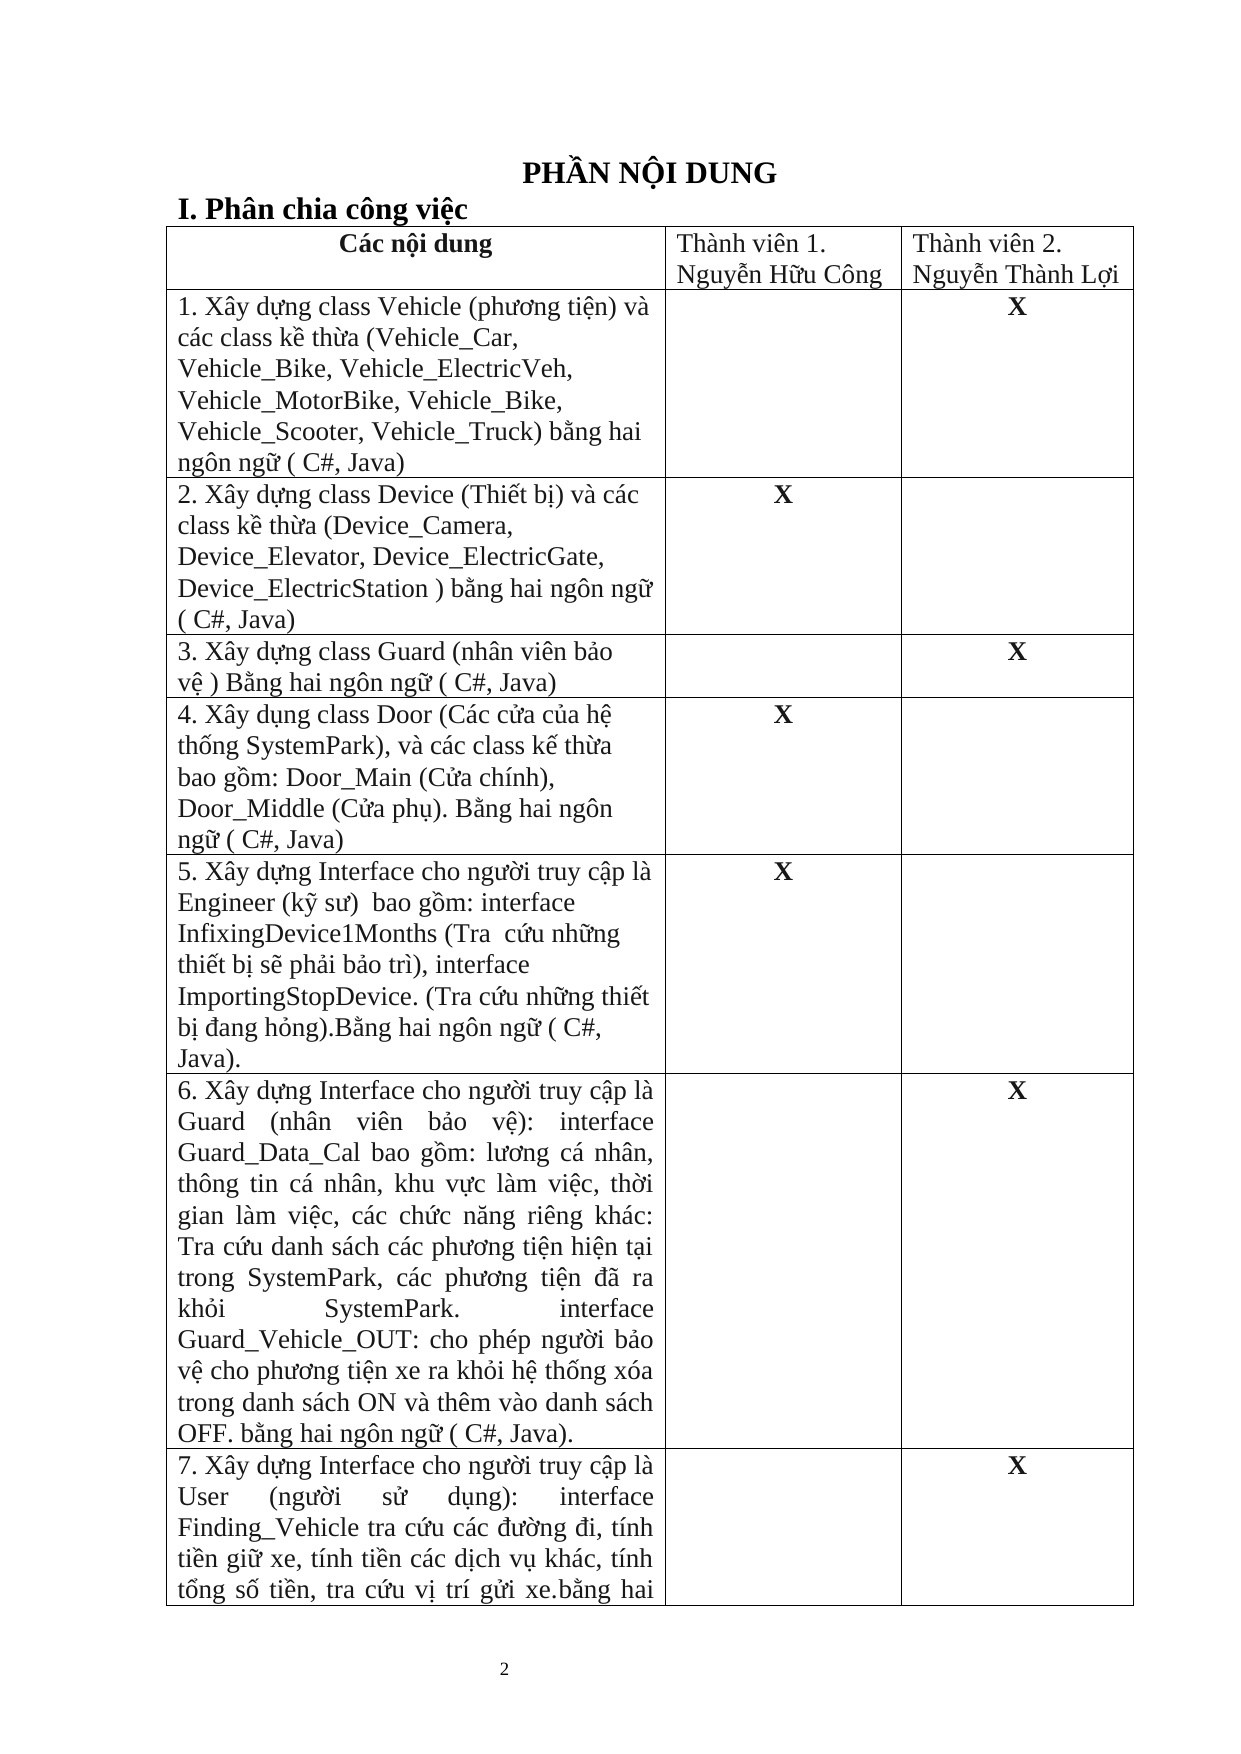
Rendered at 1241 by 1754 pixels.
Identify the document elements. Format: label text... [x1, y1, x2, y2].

table_cell X [666, 855, 901, 1073]
table_cell X [902, 290, 1133, 477]
table_cell Xây dụng class Door (Các cửa của hệ thống SystemPark), và các class kế thừa bao gồm: Door_Main (Cửa chính), Door_Middle (Cửa phụ). Bằng hai ngôn ngữ ( C#, Java) [167, 698, 665, 854]
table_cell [167, 1449, 665, 1605]
table_cell X [666, 698, 901, 854]
table_cell Xây dựng Interface cho người truy cập là Guard (nhân viên bảo vệ): interface Guard_Data_Cal bao gồm: lương cá nhân, thông tin cá nhân, khu vực làm việc, thời gian làm việc, các chức năng riêng khác: Tra cứu danh sách các phương tiện hiện tại trong SystemPark, các phương tiện đã ra khỏi SystemPark. interface Guard_Vehicle_OUT: cho phép người bảo vệ cho phương tiện xe ra khỏi hệ thống xóa trong danh sách ON và thêm vào danh sách OFF. bằng hai ngôn ngữ ( C#, Java). [167, 1074, 665, 1448]
table_cell Xây dựng class Vehicle (phương tiện) và các class kề thừa (Vehicle_Car, Vehicle_Bike, Vehicle_ElectricVeh, Vehicle_MotorBike, Vehicle_Bike, Vehicle_Scooter, Vehicle_Truck) bằng hai ngôn ngữ ( C#, Java) [167, 290, 665, 477]
table_cell X [902, 1074, 1133, 1448]
table_cell Xây dựng Interface cho người truy cập là Engineer (kỹ sư) bao gồm: interface InfixingDevice1Months (Tra cứu những thiết bị sẽ phải bảo trì), interface ImportingStopDevice. (Tra cứu những thiết bị đang hỏng).Bằng hai ngôn ngữ ( C#, Java). [167, 855, 665, 1073]
table_cell [902, 698, 1133, 854]
table_cell [666, 1074, 901, 1448]
list PHẦN NỘI DUNG [177, 154, 1122, 190]
table_header Thành viên 1. Nguyễn Hữu Công [666, 227, 901, 289]
table_cell Xây dựng class Device (Thiết bị) và các class kề thừa (Device_Camera, Device_Elevator, Device_ElectricGate, Device_ElectricStation ) bằng hai ngôn ngữ ( C#, Java) [167, 478, 665, 634]
table_cell X [666, 478, 901, 634]
table_cell X [902, 1449, 1133, 1605]
table_cell [902, 478, 1133, 634]
table_cell Xây dựng class Guard (nhân viên bảo vệ ) Bằng hai ngôn ngữ ( C#, Java) [167, 635, 665, 697]
table_cell [666, 635, 901, 697]
table_header Các nội dung [167, 227, 665, 289]
table_cell [666, 290, 901, 477]
list Phân chia công việc [177, 190, 1122, 226]
table_cell X [902, 635, 1133, 697]
table_cell [666, 1449, 901, 1605]
table_header Thành viên 2. Nguyễn Thành Lợi [902, 227, 1133, 289]
table_cell [902, 855, 1133, 1073]
